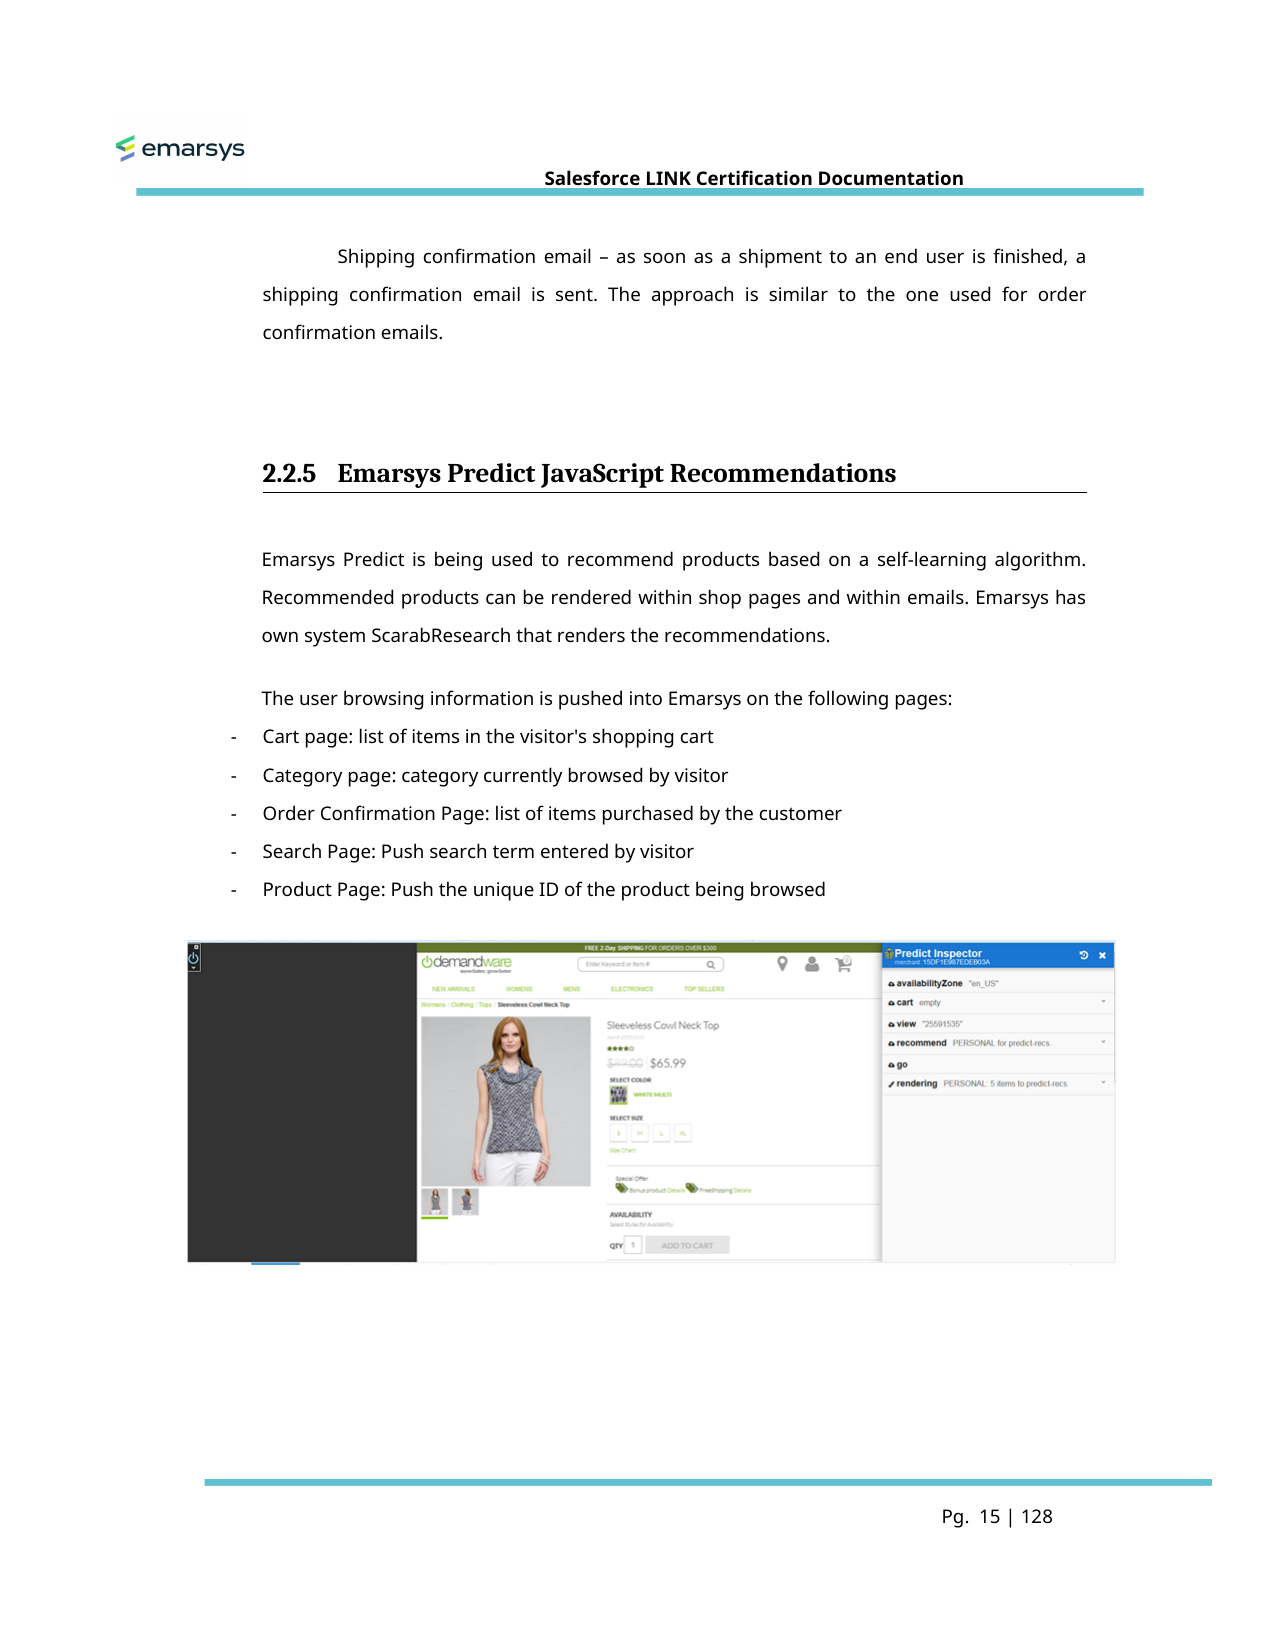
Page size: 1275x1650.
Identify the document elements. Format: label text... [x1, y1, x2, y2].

list Search Page: Push search term entered by visitor [187, 838, 1087, 864]
list Category page: category currently browsed by visitor [187, 762, 1087, 787]
picture [187, 940, 1116, 1265]
picture [204, 1479, 1212, 1486]
text The user browsing information is pushed into Emarsys on the following pages: [261, 686, 1087, 711]
text Shipping confirmation email – as soon as a shipment to an end user is finished, a shipping confirmation email is sent. The approach is similar to the one used for order confirmation emails. [262, 243, 1087, 345]
list Cart page: list of items in the visitor's shopping cart [187, 724, 1087, 749]
text Emarsys Predict is being used to recommend products based on a self-learning algorithm. Recommended products can be rendered within shop pages and within emails. Emarsys has own system ScarabResearch that renders the recommendations. [261, 546, 1087, 648]
list Product Page: Push the unique ID of the product being browsed [187, 877, 1087, 902]
picture [136, 188, 1144, 196]
list Order Confirmation Page: list of items purchased by the customer [187, 800, 1087, 826]
subtitle Emarsys Predict JavaScript Recommendations [262, 458, 1087, 493]
picture [113, 111, 247, 185]
